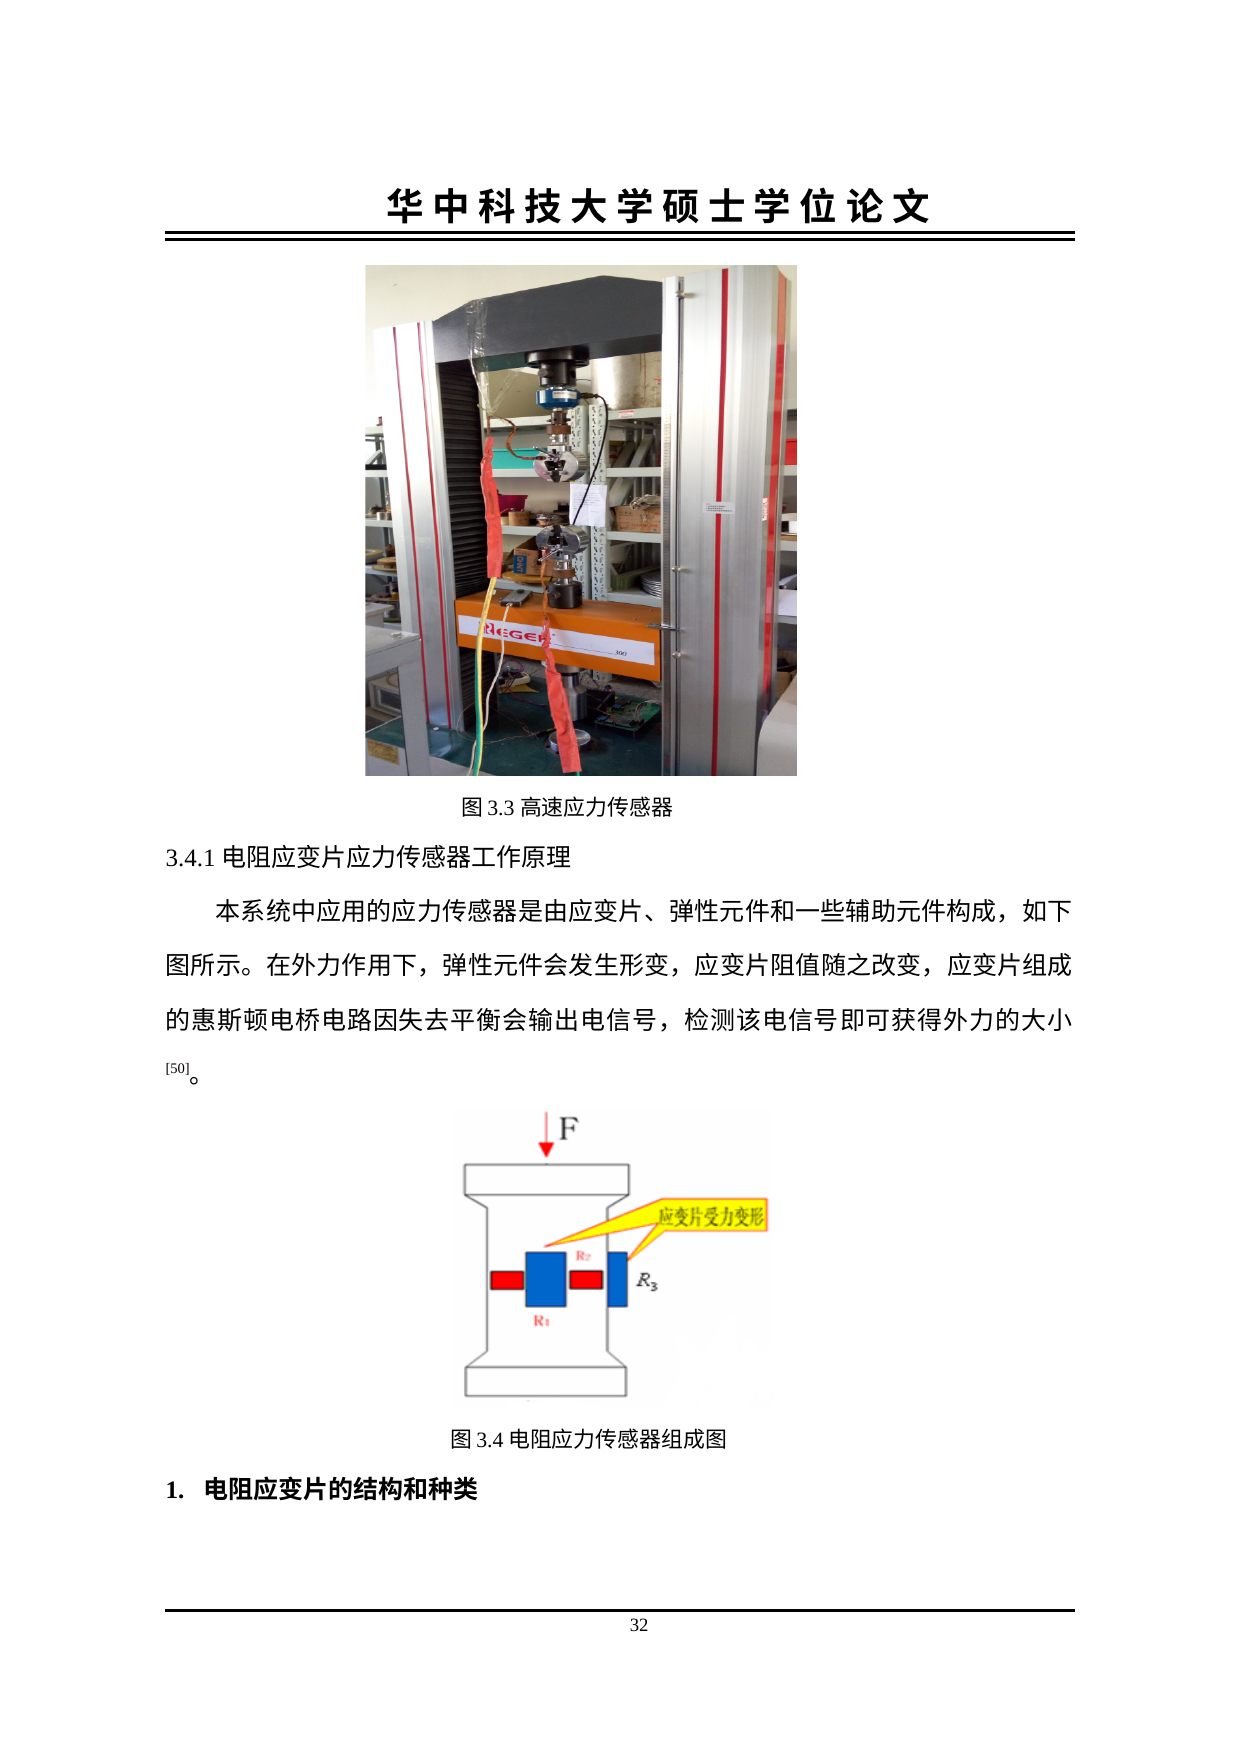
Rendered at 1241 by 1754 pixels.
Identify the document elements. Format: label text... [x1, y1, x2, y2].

list 电阻应变片的结构和种类 [165, 1469, 1075, 1506]
text 图3.3 高速应力传感器 [165, 789, 1075, 821]
picture [365, 265, 797, 776]
subtitle 3.4.1 电阻应变片应力传感器工作原理 [165, 837, 1075, 873]
text 本系统中应用的应力传感器是由应变片、弹性元件和一些辅助元件构成，如下图所示。在外力作用下，弹性元件会发生形变，应变片阻值随之改变，应变片组成的惠斯顿电桥电路因失去平衡会输出电信号，检测该电信号即可获得外力的大小[50]。 [165, 891, 1075, 1091]
picture [452, 1108, 774, 1408]
text 图3.4电阻应力传感器组成图 [165, 1422, 1075, 1453]
